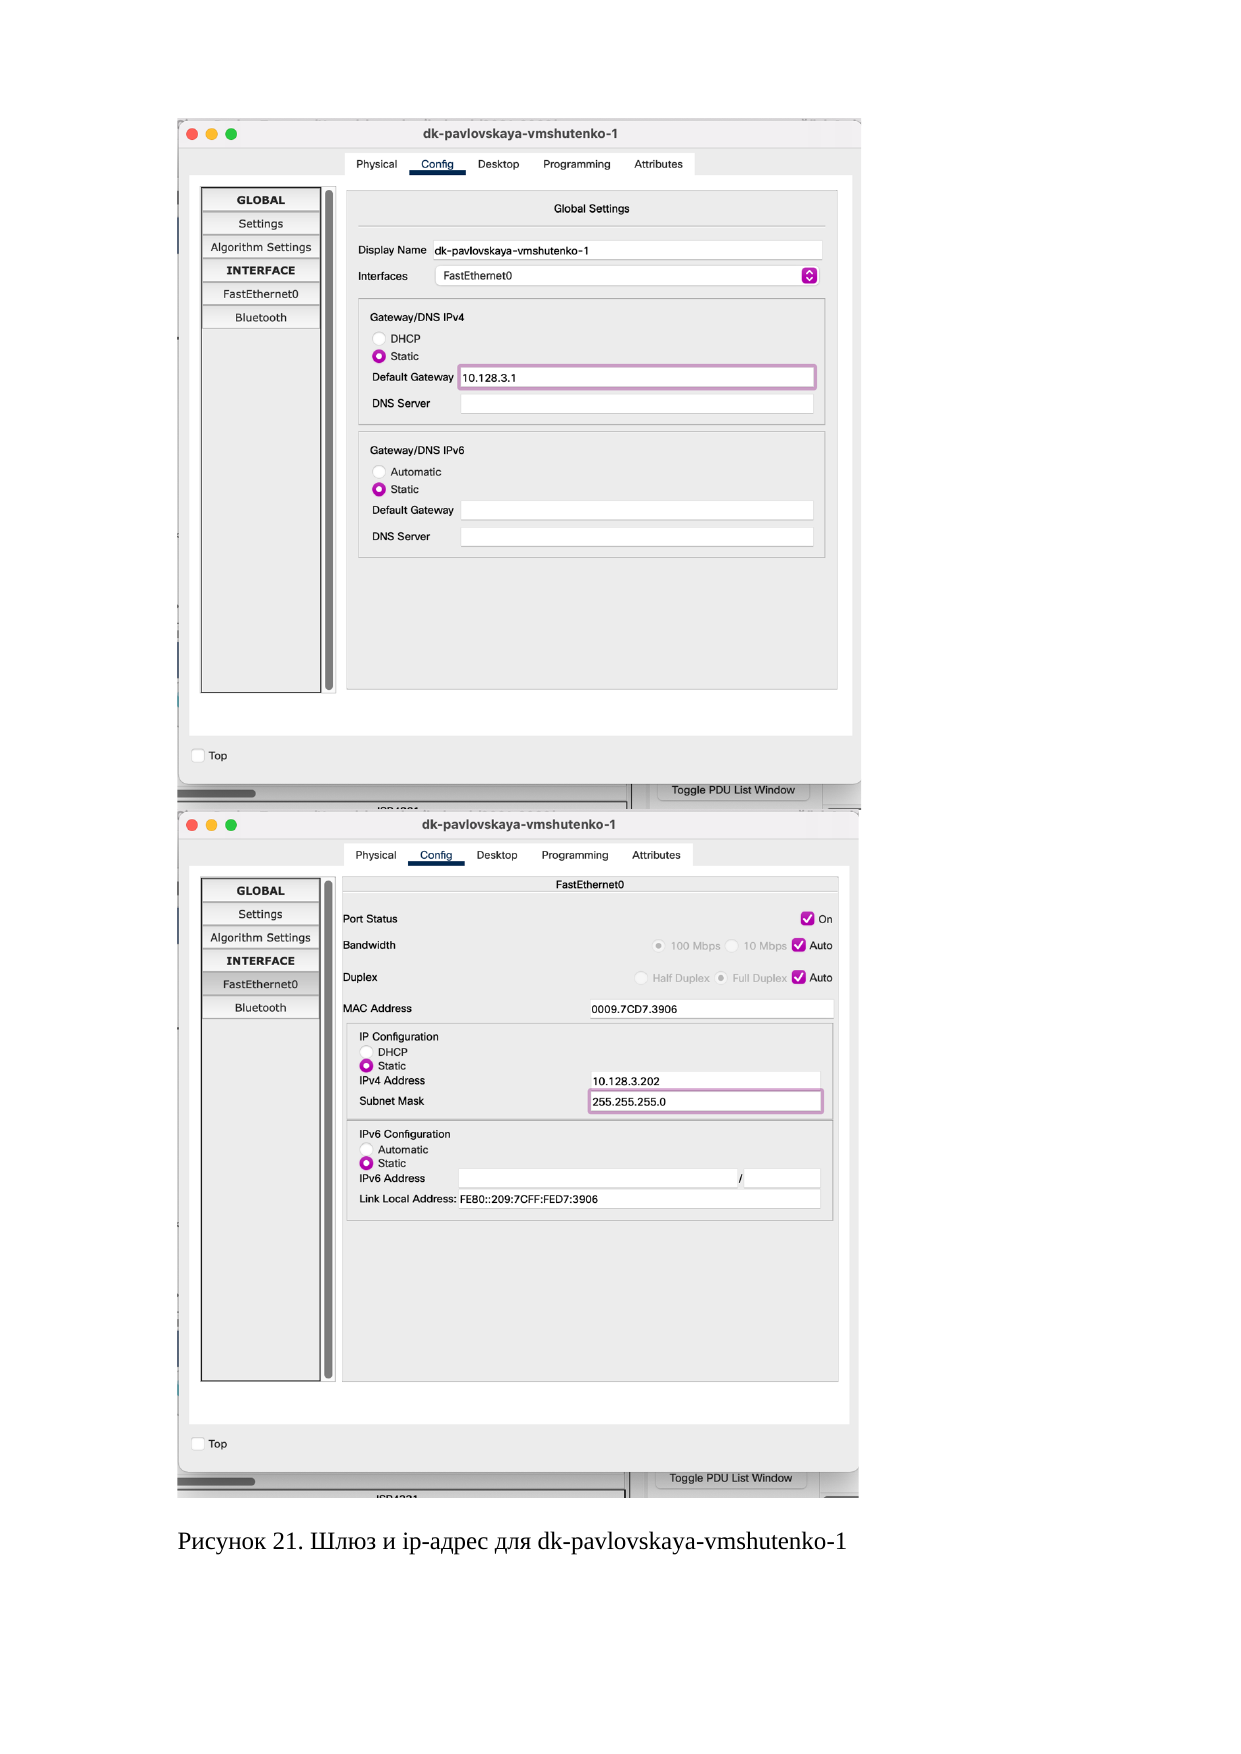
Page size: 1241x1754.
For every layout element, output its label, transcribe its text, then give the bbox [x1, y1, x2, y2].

picture [177, 118, 862, 1498]
text Рисунок 21. Шлюз и ip-адрес для dk-pavlovskaya-vmshutenko-1 [177, 1526, 1152, 1555]
